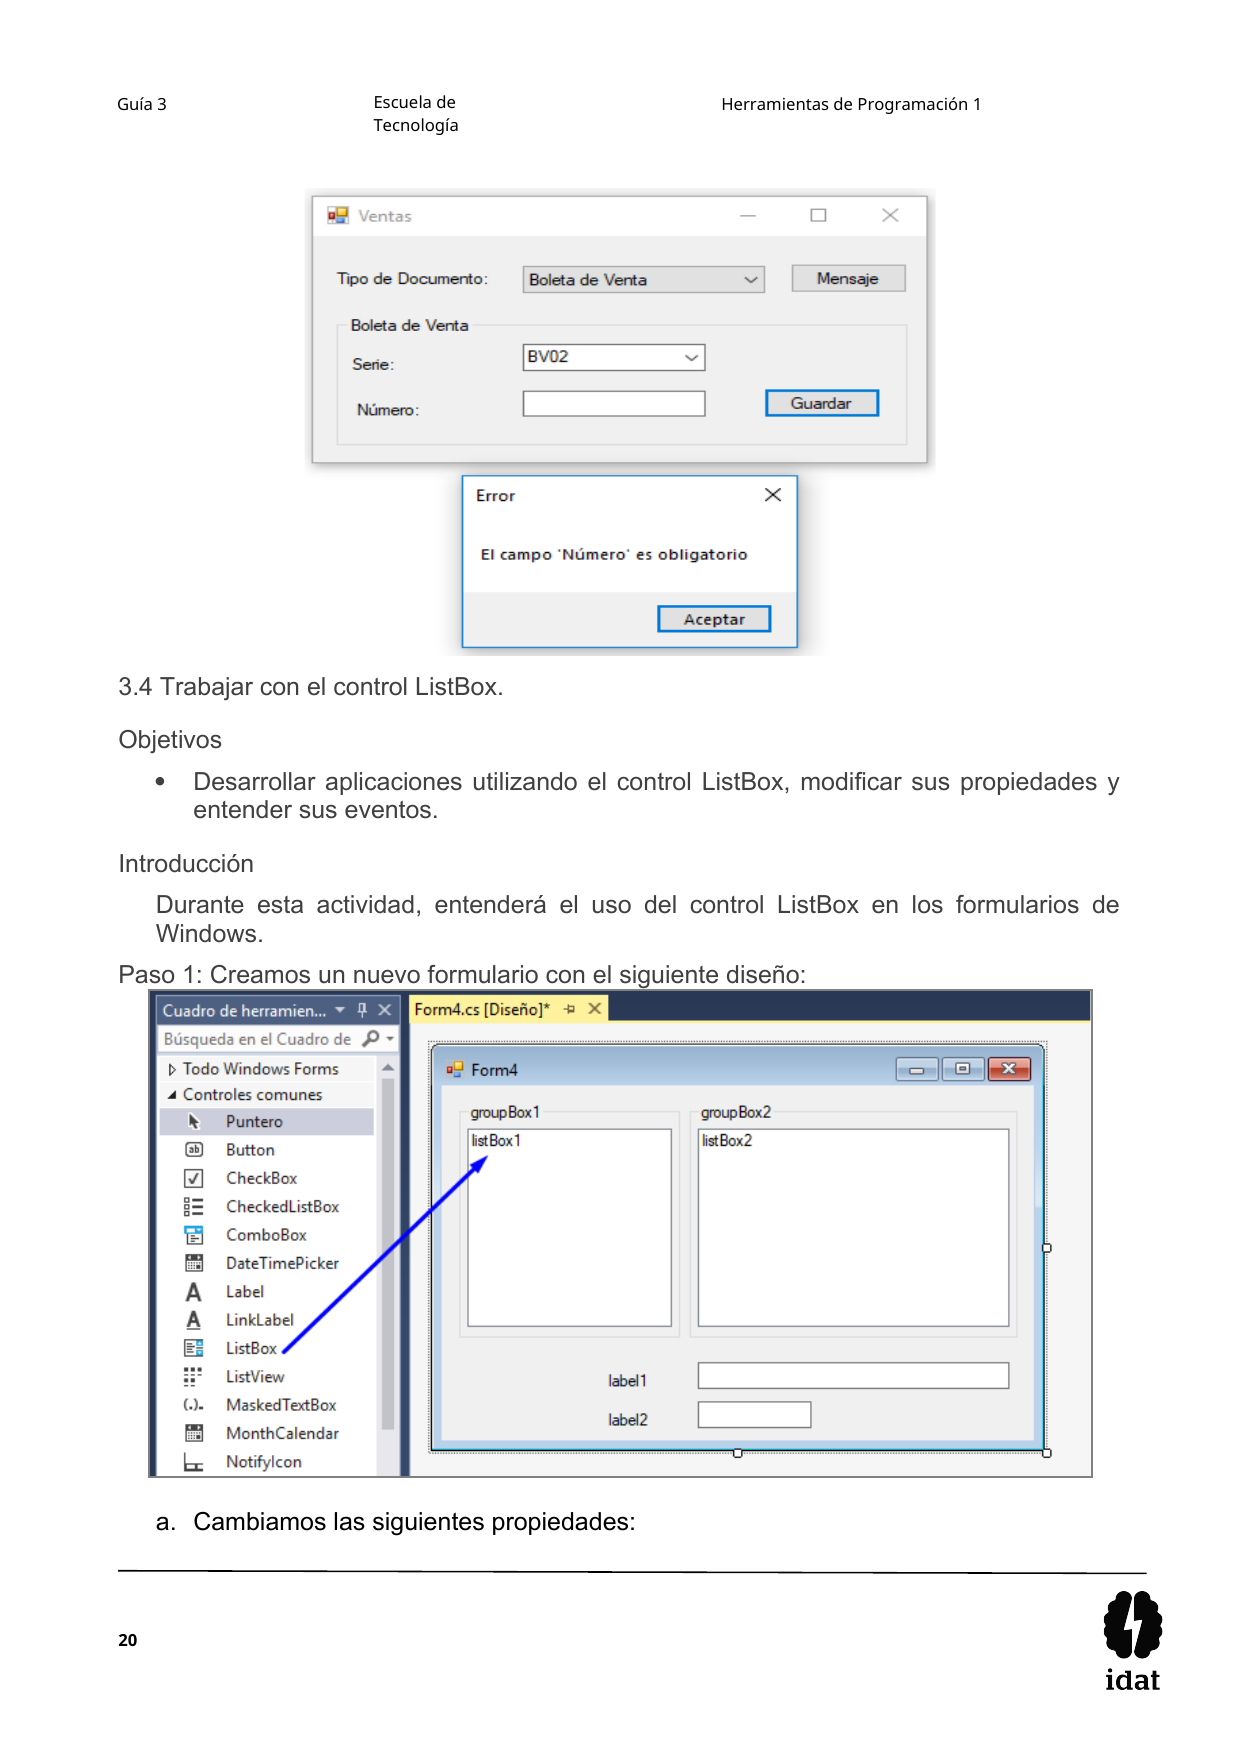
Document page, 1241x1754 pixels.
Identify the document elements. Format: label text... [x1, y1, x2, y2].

picture [304, 188, 936, 656]
text Introducción [118, 849, 1122, 878]
picture [1103, 1591, 1163, 1690]
list Desarrollar aplicaciones utilizando el control ListBox, modificar sus propiedades y entender sus eventos. [156, 766, 1122, 824]
text Durante esta actividad, entenderá el uso del control ListBox en los formularios de Windows. [156, 890, 1122, 948]
picture [150, 991, 1091, 1476]
title 3.4 Trabajar con el control ListBox. [118, 662, 1122, 700]
list Cambiamos las siguientes propiedades: [156, 1507, 1122, 1536]
text Objetivos [118, 725, 1122, 754]
text Paso 1: Creamos un nuevo formulario con el siguiente diseño: [118, 960, 1122, 989]
